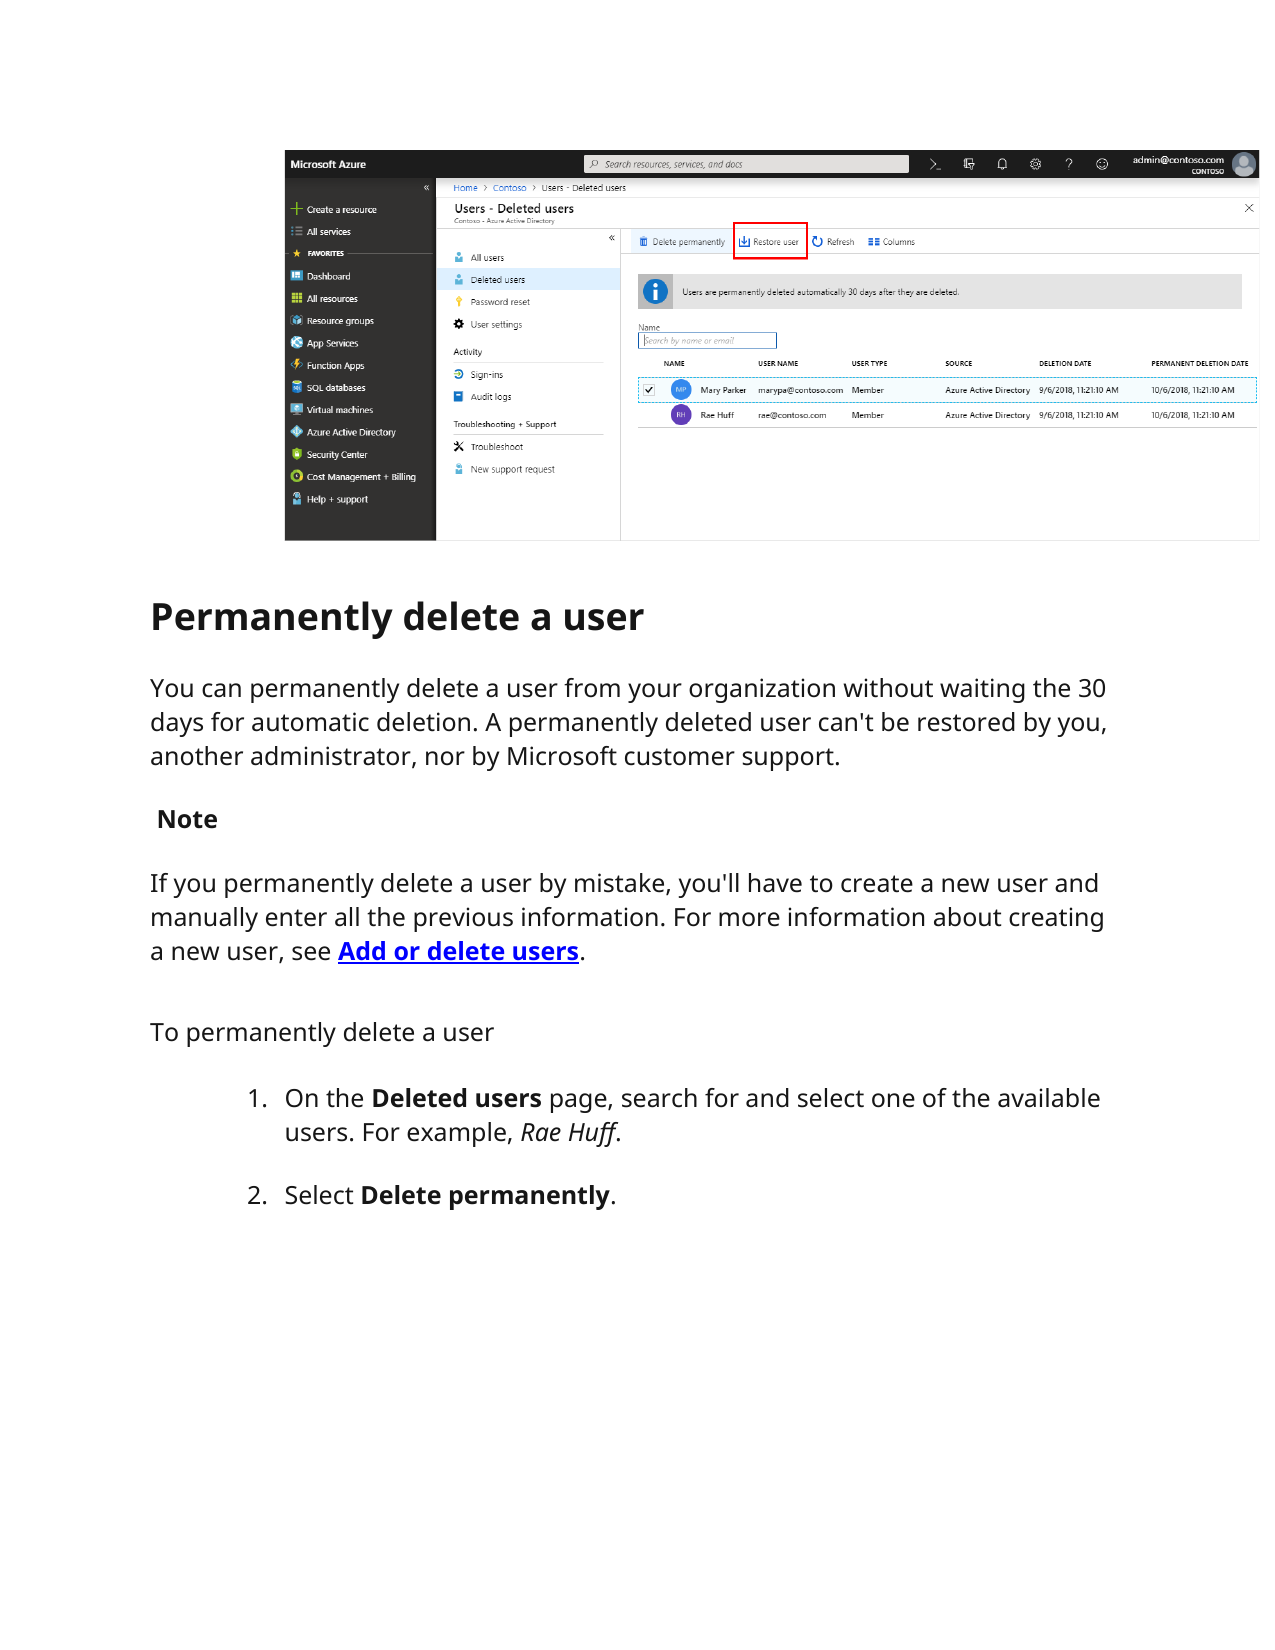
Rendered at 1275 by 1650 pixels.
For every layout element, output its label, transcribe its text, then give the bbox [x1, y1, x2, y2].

text You can permanently delete a user from your organization without waiting the 30 days for automatic deletion. A permanently deleted user can't be restored by you, another administrator, nor by Microsoft customer support. [150, 671, 1125, 773]
subtitle To permanently delete a user [150, 1014, 1125, 1048]
picture [284, 150, 1260, 541]
list On the Deleted users page, search for and select one of the available users. For example, Rae Huff. [247, 1080, 1125, 1148]
subtitle Permanently delete a user [150, 590, 1125, 641]
list Select Delete permanently. [247, 1177, 1125, 1212]
title Note [150, 802, 1125, 836]
text If you permanently delete a user by mistake, you'll have to create a new user and manually enter all the previous information. For more information about creating a new user, see Add or delete users. [150, 865, 1125, 967]
